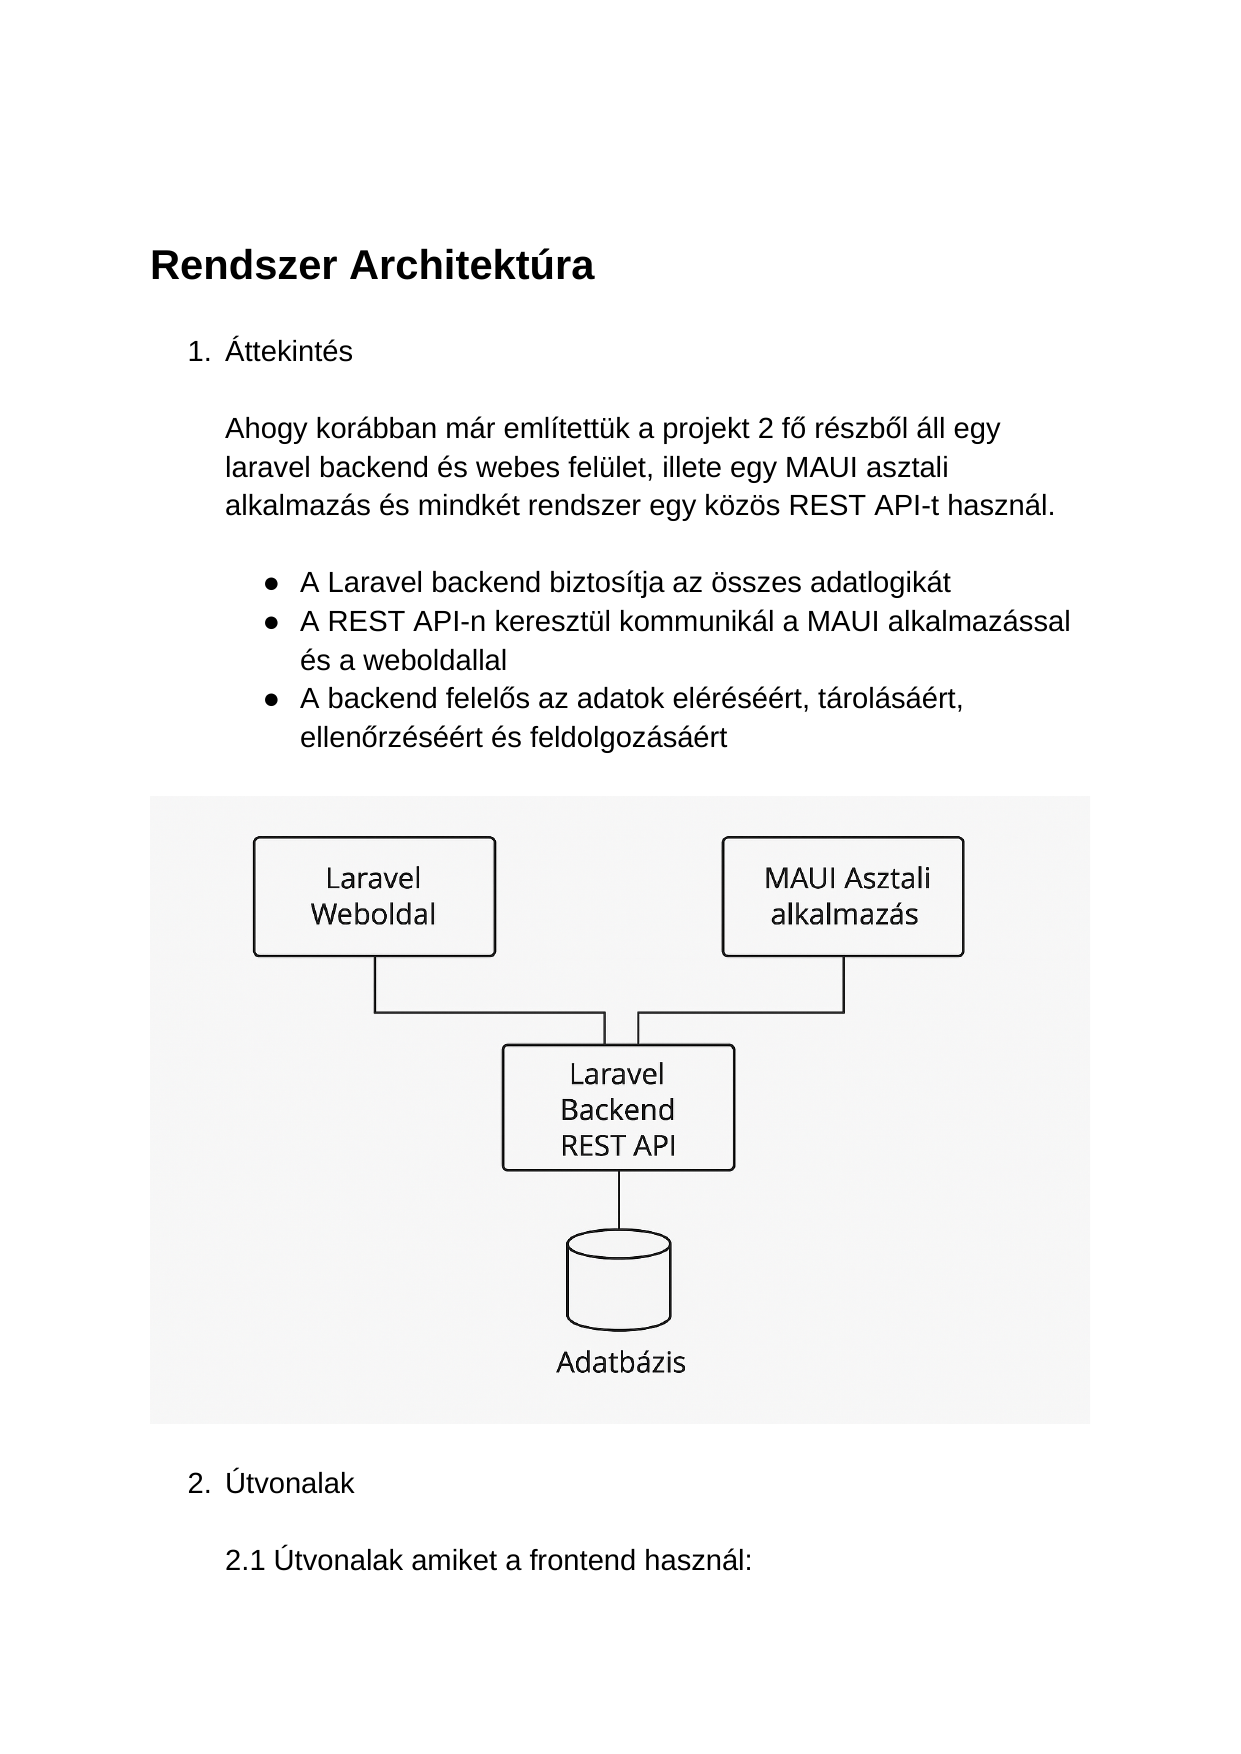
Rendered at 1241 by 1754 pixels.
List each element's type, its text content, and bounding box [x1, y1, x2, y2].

list A Laravel backend biztosítja az összes adatlogikát [262, 566, 1090, 599]
list Útvonalak [187, 1466, 1090, 1500]
list A backend felelős az adatok eléréséért, tárolásáért, ellenőrzéséért és feldolgozásáért [262, 681, 1090, 753]
list A REST API-n keresztül kommunikál a MAUI alkalmazással és a weboldallal [262, 604, 1090, 676]
text Ahogy korábban már említettük a projekt 2 fő részből áll egy laravel backend és webes felület, illete egy MAUI asztali alkalmazás és mindkét rendszer egy közös REST API-t használ. [225, 411, 1090, 522]
picture [150, 796, 1091, 1424]
text Rendszer Architektúra [150, 241, 1090, 288]
text 2.1 Útvonalak amiket a frontend használ: [225, 1543, 1090, 1577]
list Áttekintés [187, 334, 1090, 368]
